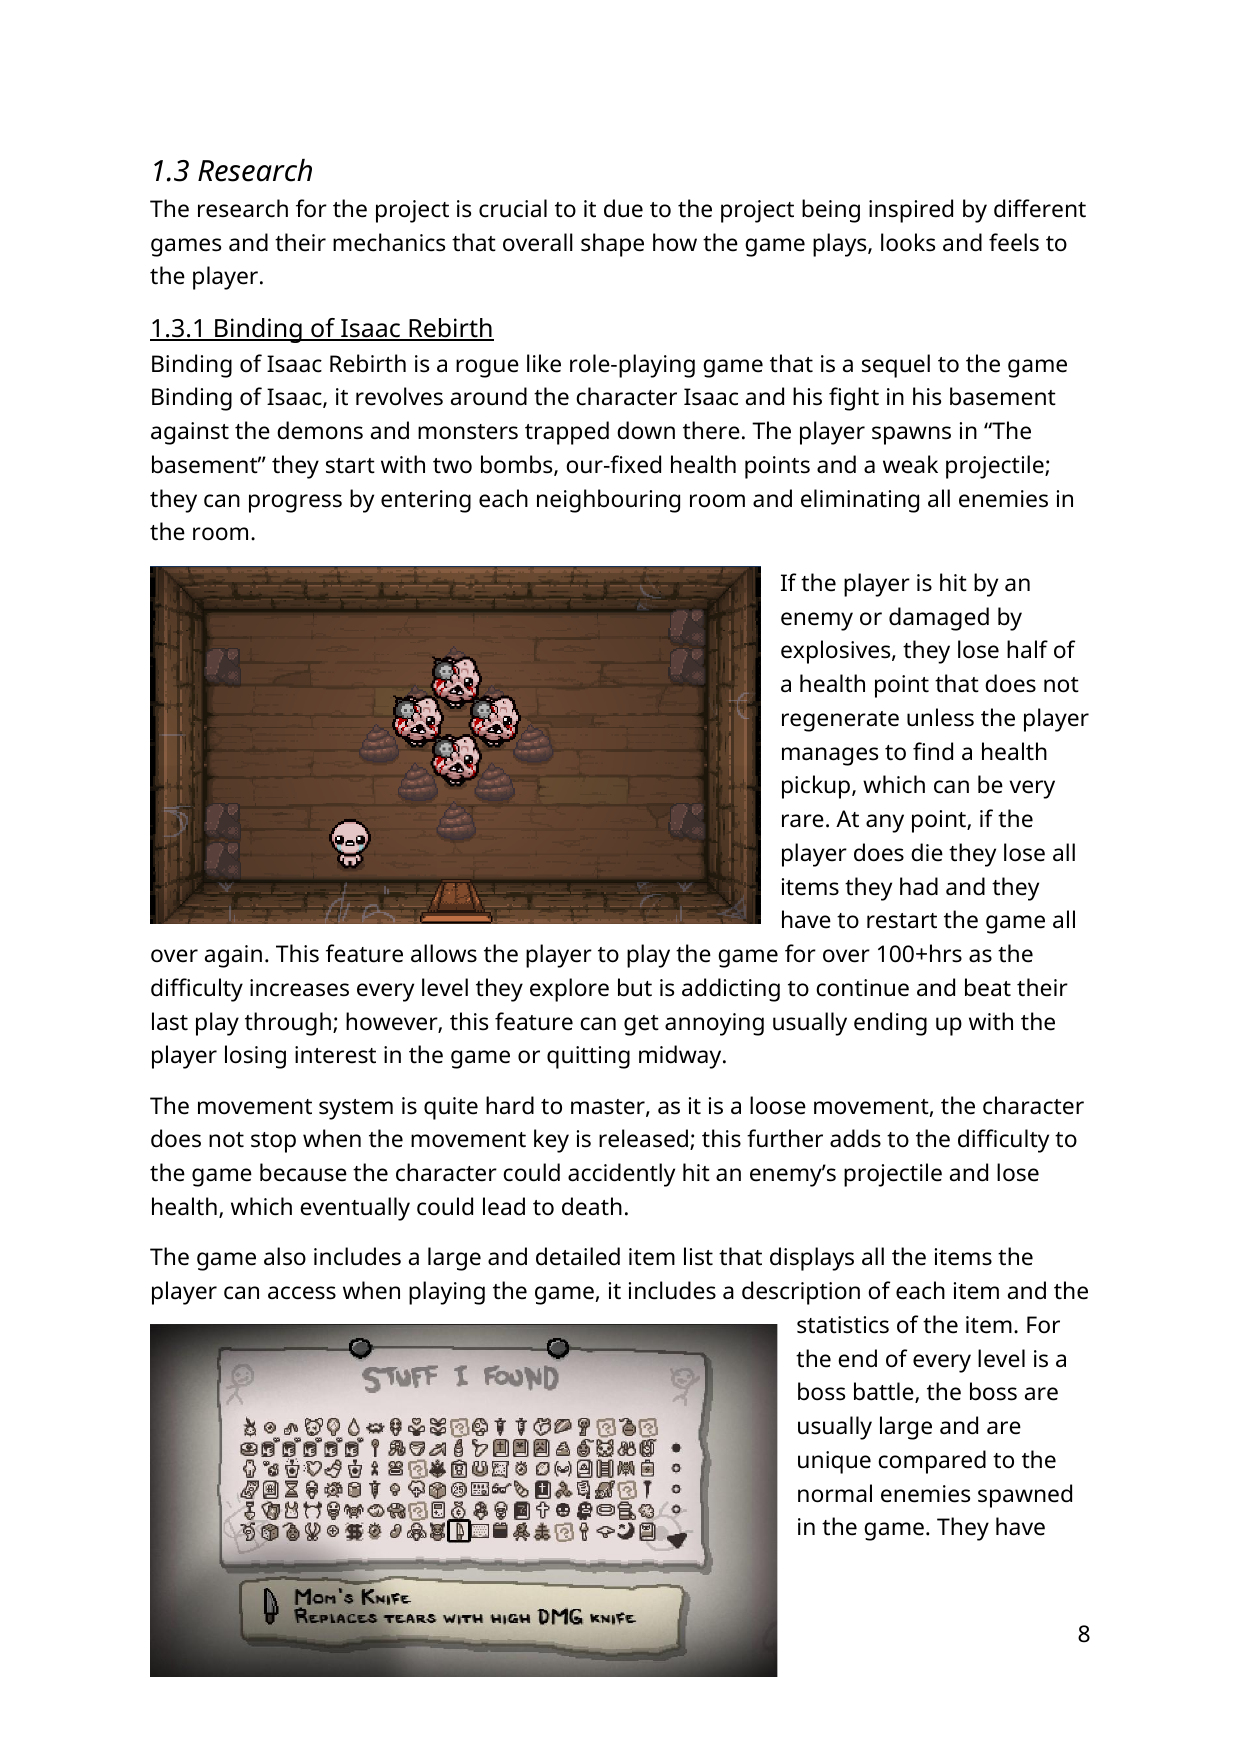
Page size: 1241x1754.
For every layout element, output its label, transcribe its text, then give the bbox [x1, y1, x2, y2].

picture [150, 1324, 778, 1677]
subtitle 1.3.1 Binding of Isaac Rebirth [150, 311, 1090, 345]
text Binding of Isaac Rebirth is a rogue like role-playing game that is a sequel to the game Binding of Isaac, it revolves around the character Isaac and his fight in his basement against the demons and monsters trapped down there. The player spawns in “The basement” they start with two bombs, our-fixed health points and a weak projectile; they can progress by entering each neighbouring room and eliminating all enemies in the room. [150, 347, 1090, 547]
text The research for the project is crucial to it due to the project being inspired by different games and their mechanics that overall shape how the game plays, looks and feels to the player. [150, 193, 1090, 292]
subtitle 1.3 Research [150, 150, 1090, 190]
picture [150, 566, 761, 924]
text The movement system is quite hard to master, as it is a loose movement, the character does not stop when the movement key is released; this further adds to the difficulty to the game because the character could accidently hit an enemy’s projectile and lose health, which eventually could lead to death. [150, 1089, 1090, 1222]
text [150, 1241, 1090, 1542]
